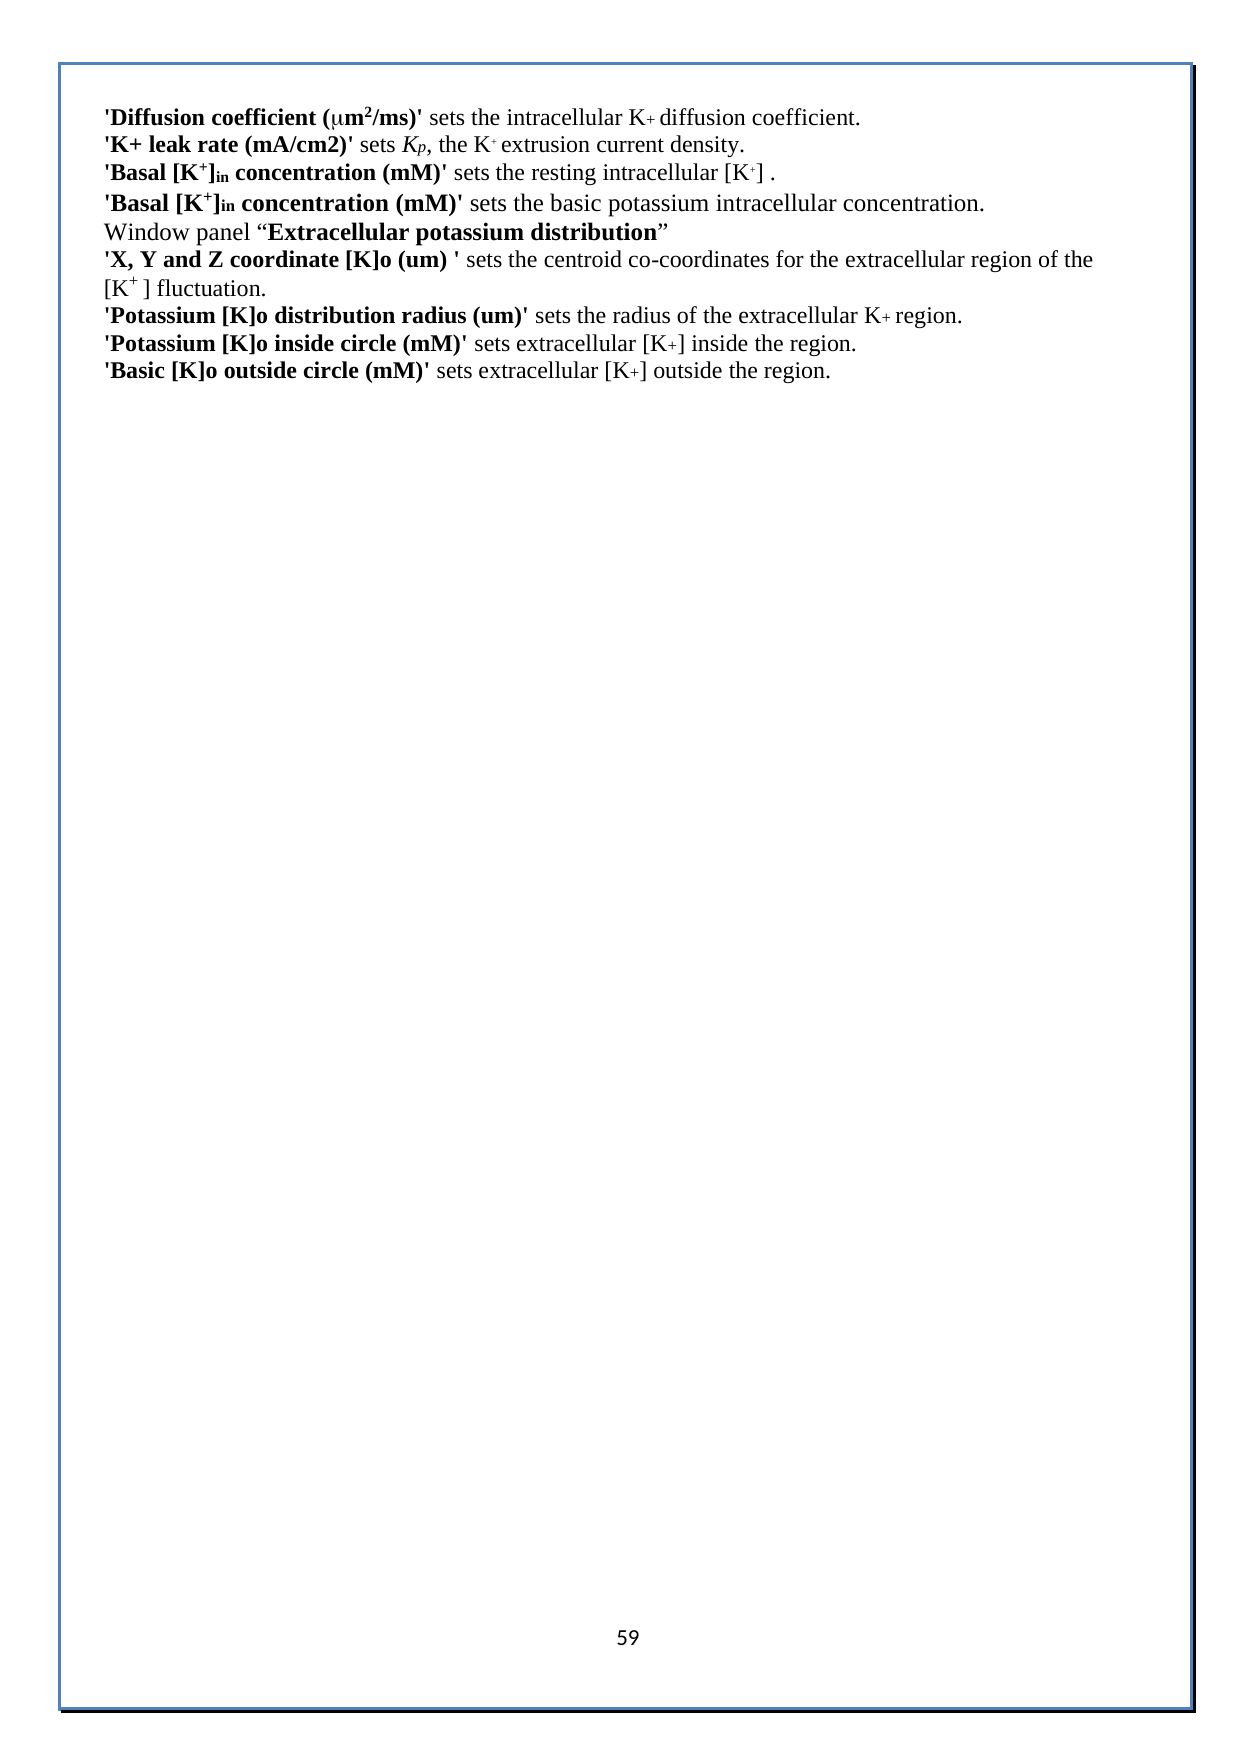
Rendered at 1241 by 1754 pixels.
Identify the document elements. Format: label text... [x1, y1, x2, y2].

text 'Basal [K+]in concentration (mM)' sets the basic potassium intracellular concentration. [103, 187, 1154, 217]
text 'Basal [K+]in concentration (mM)' sets the resting intracellular [K+] . [103, 158, 1154, 186]
text 'Diffusion coefficient (m2/ms)' sets the intracellular K+ diffusion coefficient. 'K+ leak rate (mA/cm2)' sets Kp, the K+ extrusion current density. [103, 104, 865, 158]
text 'Basic [K]o outside circle (mM)' sets extracellular [K+] outside the region. [103, 357, 1154, 384]
text 'Potassium [K]o distribution radius (um)' sets the radius of the extracellular K+ region. 'Potassium [K]o inside circle (mM)' sets extracellular [K+] inside the region. [103, 302, 967, 357]
text Window panel “Extracellular potassium distribution” [103, 217, 1154, 245]
text 'X, Y and Z coordinate [K]o (um) ' sets the centroid co-coordinates for the extracellular region of the [K+ ] fluctuation. [103, 248, 1097, 302]
